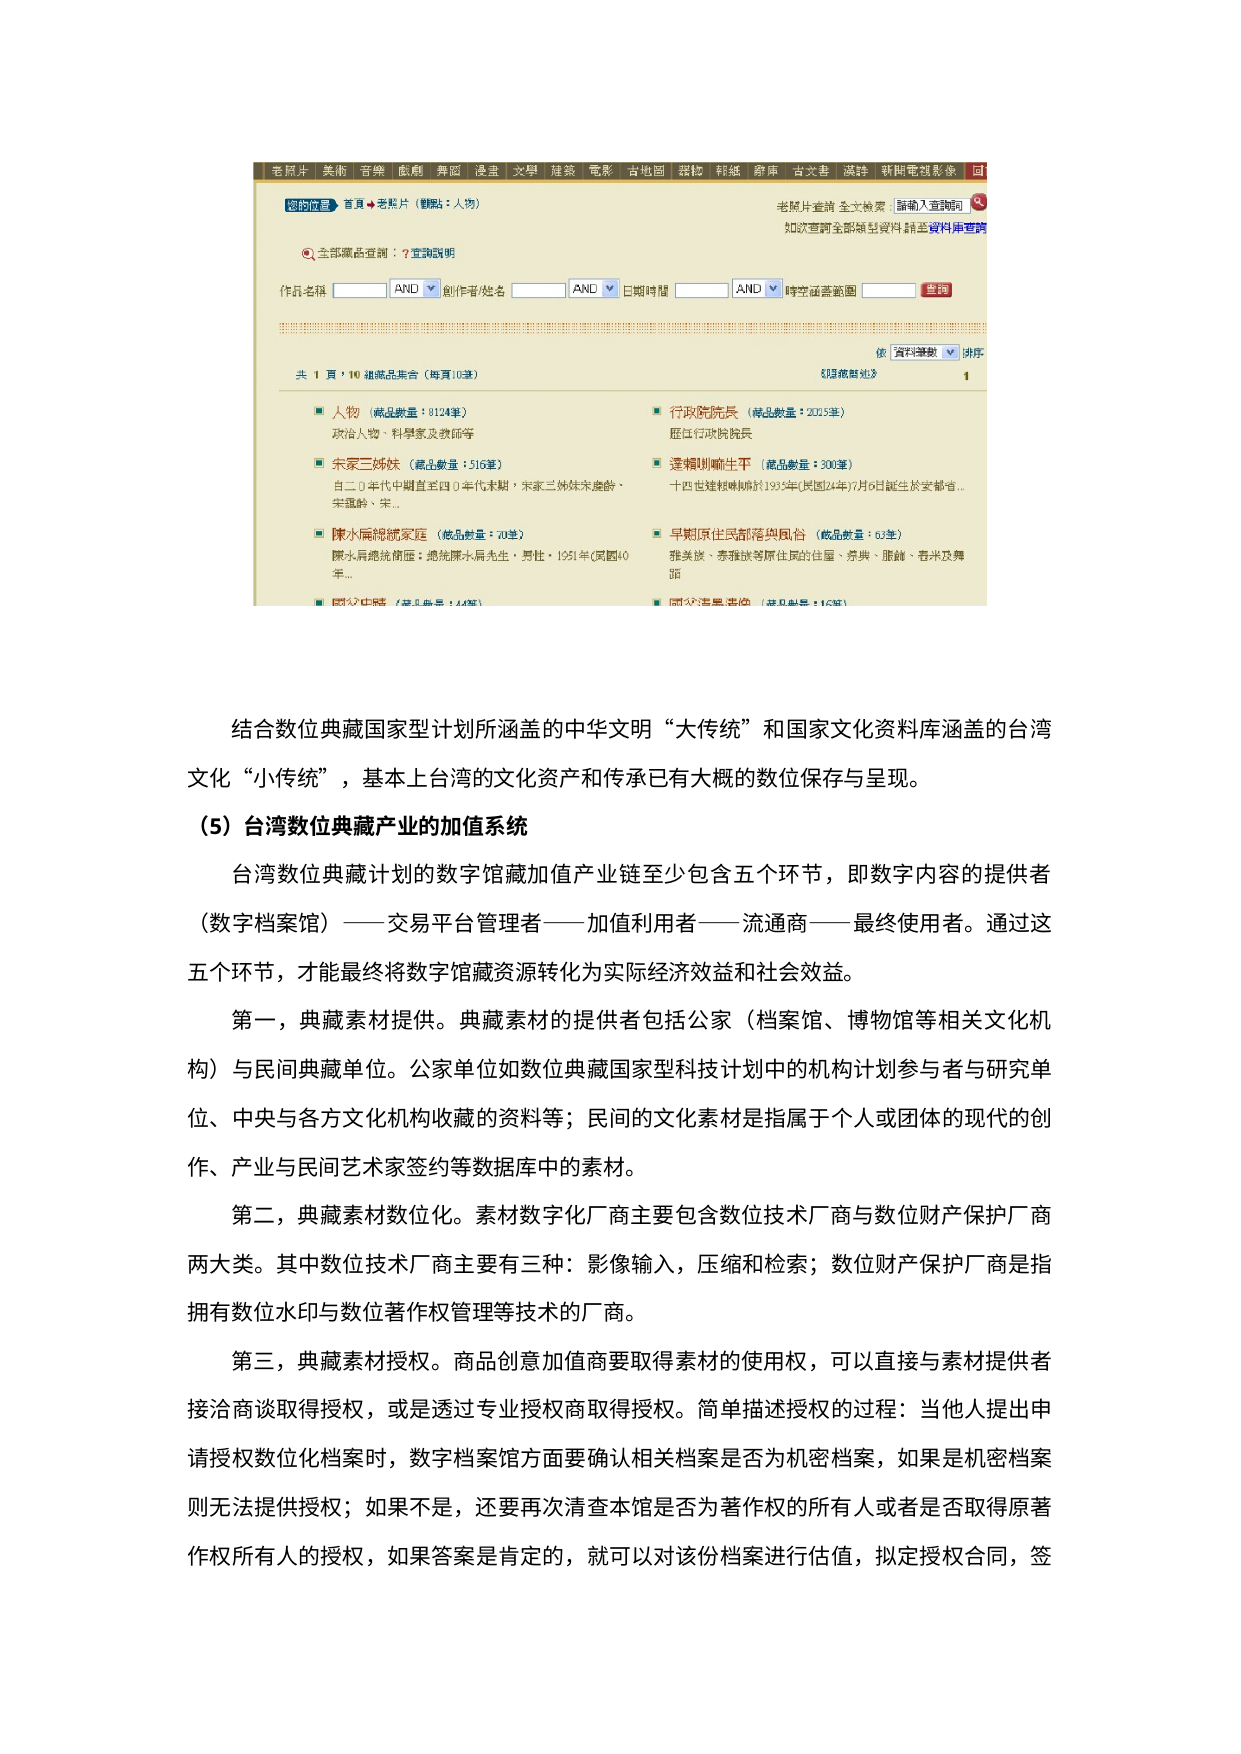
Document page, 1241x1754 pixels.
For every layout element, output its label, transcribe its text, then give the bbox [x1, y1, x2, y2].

text 结合数位典藏国家型计划所涵盖的中华文明“大传统”和国家文化资料库涵盖的台湾文化“小传统”，基本上台湾的文化资产和传承已有大概的数位保存与呈现。 [187, 712, 1053, 793]
text 第一，典藏素材提供。典藏素材的提供者包括公家（档案馆、博物馆等相关文化机构）与民间典藏单位。公家单位如数位典藏国家型科技计划中的机构计划参与者与研究单位、中央与各方文化机构收藏的资料等；民间的文化素材是指属于个人或团体的现代的创作、产业与民间艺术家签约等数据库中的素材。 [187, 1003, 1053, 1182]
text 第二，典藏素材数位化。素材数字化厂商主要包含数位技术厂商与数位财产保护厂商两大类。其中数位技术厂商主要有三种：影像输入，压缩和检索；数位财产保护厂商是指拥有数位水印与数位著作权管理等技术的厂商。 [187, 1197, 1053, 1327]
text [187, 1343, 1053, 1571]
text （5）台湾数位典藏产业的加值系统 [187, 809, 1053, 841]
picture [253, 162, 987, 606]
text 台湾数位典藏计划的数字馆藏加值产业链至少包含五个环节，即数字内容的提供者（数字档案馆）——交易平台管理者——加值利用者——流通商——最终使用者。通过这五个环节，才能最终将数字馆藏资源转化为实际经济效益和社会效益。 [187, 857, 1053, 987]
